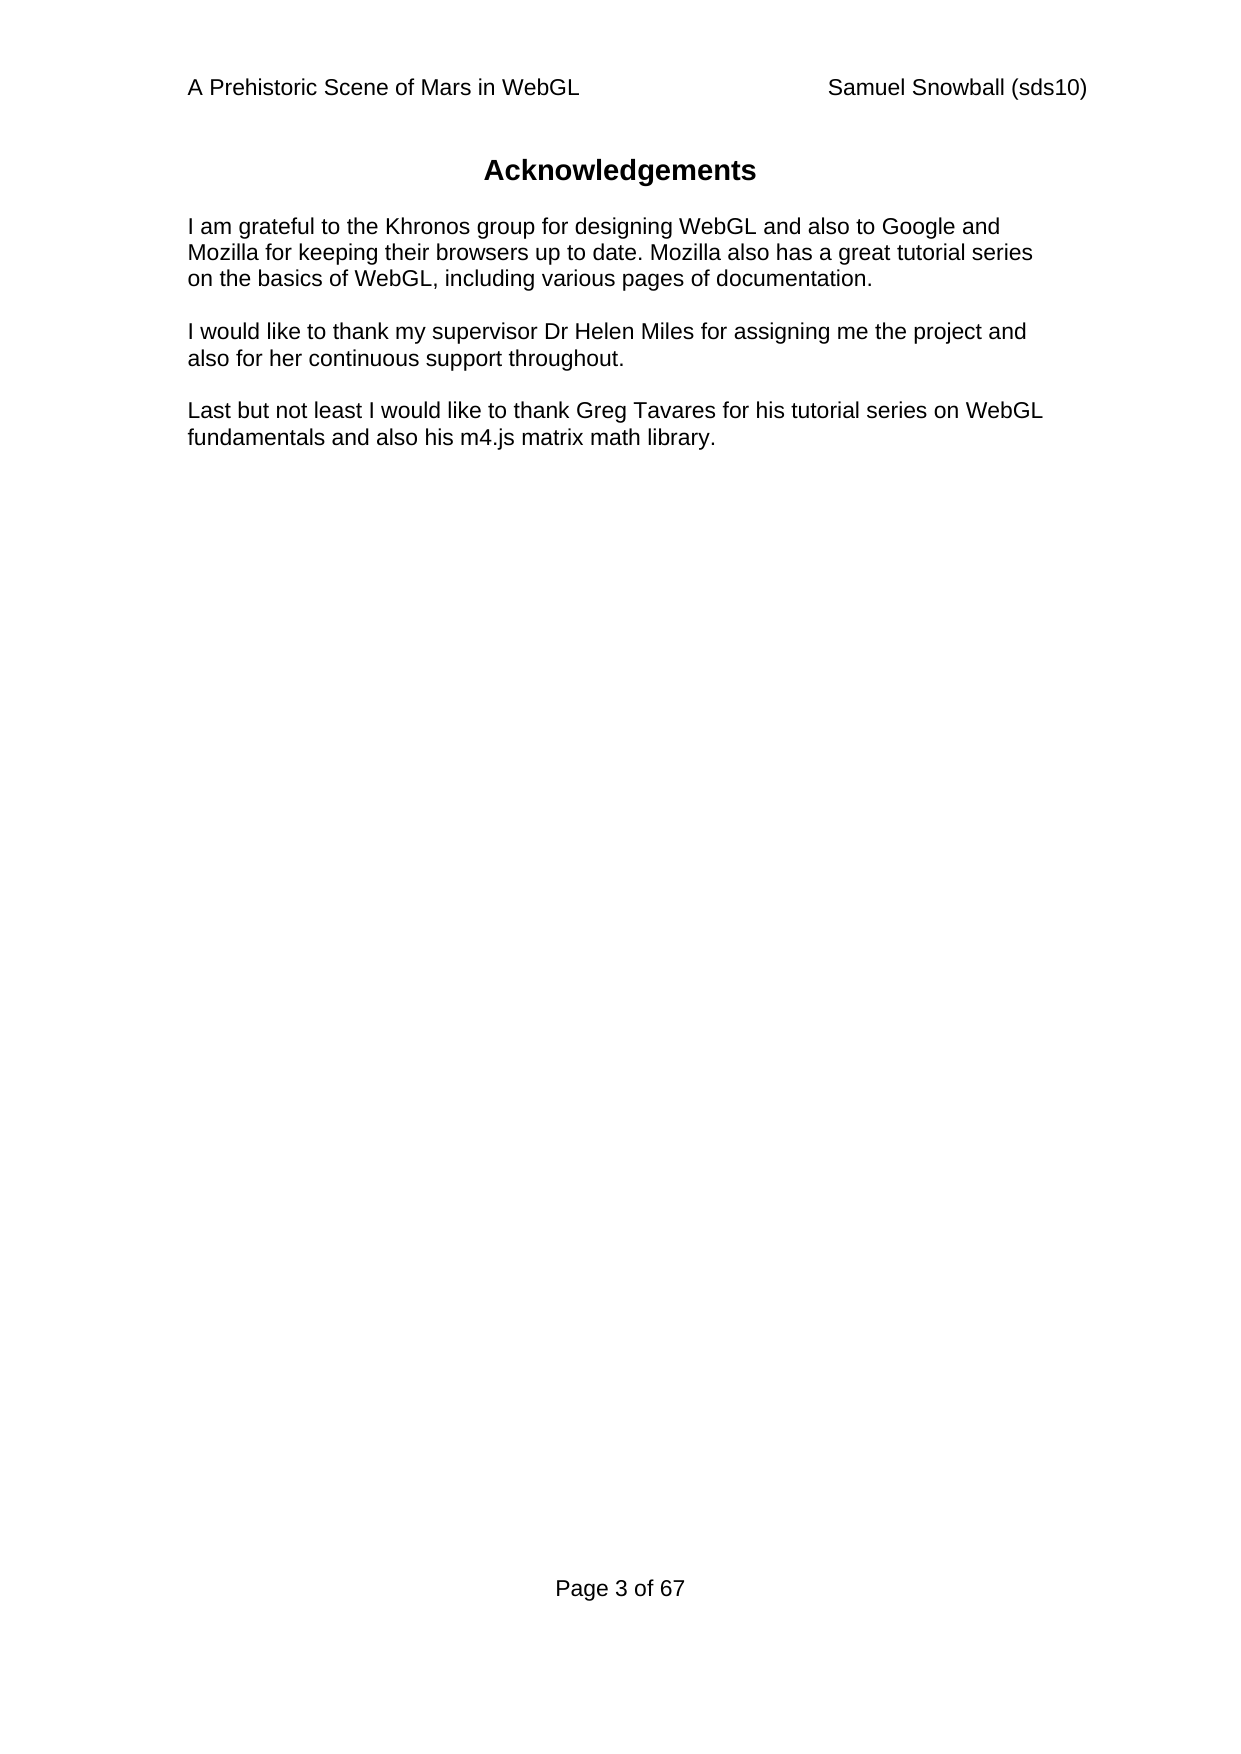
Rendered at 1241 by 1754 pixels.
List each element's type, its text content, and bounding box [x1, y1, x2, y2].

text Last but not least I would like to thank Greg Tavares for his tutorial series on WebGL fundamentals and also his m4.js matrix math library. [187, 397, 1053, 450]
text I would like to thank my supervisor Dr Helen Miles for assigning me the project and also for her continuous support throughout. [187, 318, 1053, 371]
text I am grateful to the Khronos group for designing WebGL and also to Google and Mozilla for keeping their browsers up to date. Mozilla also has a great tutorial series on the basics of WebGL, including various pages of documentation. [187, 213, 1053, 292]
text Acknowledgements [187, 153, 1053, 186]
